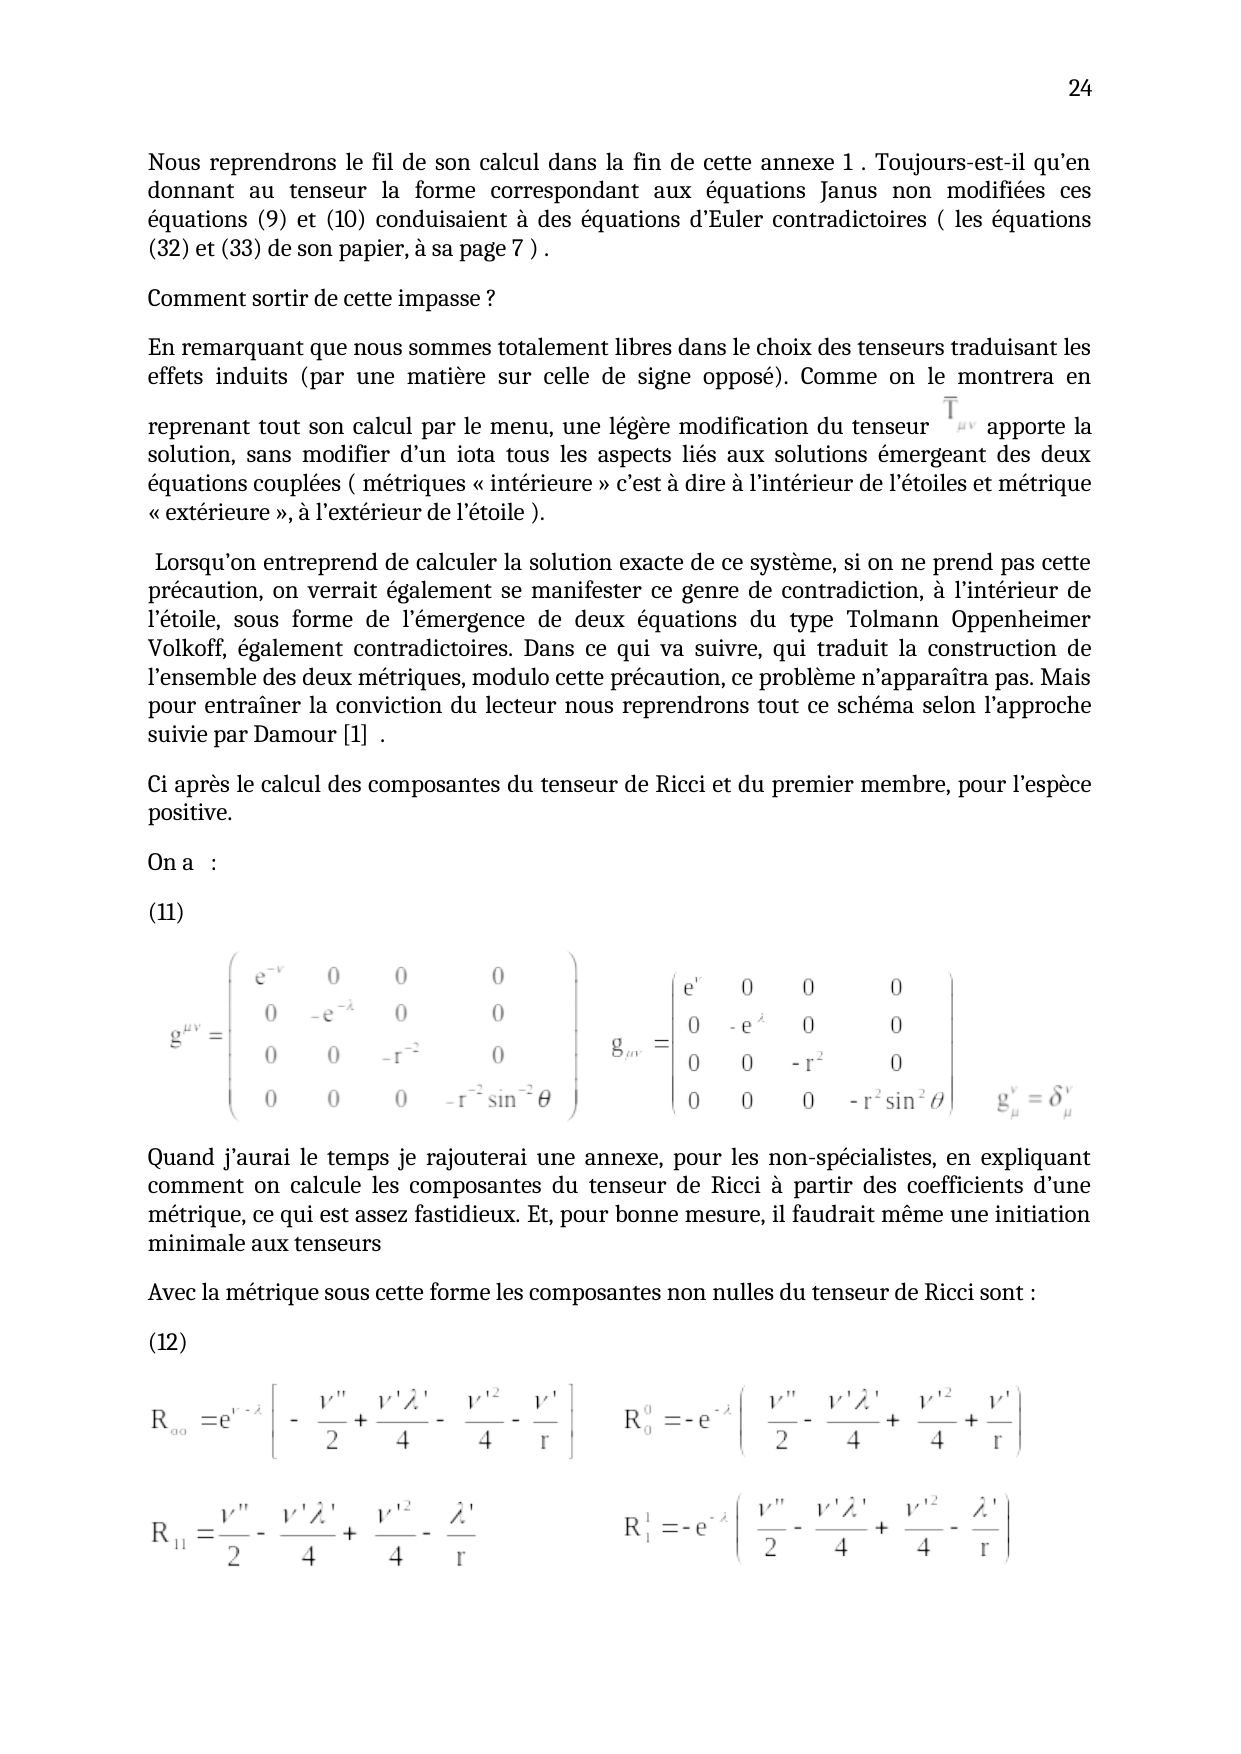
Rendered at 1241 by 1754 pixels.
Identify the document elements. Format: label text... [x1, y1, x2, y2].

text Nous reprendrons le fil de son calcul dans la fin de cette annexe 1 . Toujours-est-il qu’en donnant au tenseur la forme correspondant aux équations Janus non modifiées ces équations (9) et (10) conduisaient à des équations d’Euler contradictoires ( les équations (32) et (33) de son papier, à sa page 7 ) . [148, 148, 1093, 263]
text Avec la métrique sous cette forme les composantes non nulles du tenseur de Ricci sont : [148, 1278, 1093, 1307]
text Lorsqu’on entreprend de calculer la solution exacte de ce système, si on ne prend pas cette précaution, on verrait également se manifester ce genre de contradiction, à l’intérieur de l’étoile, sous forme de l’émergence de deux équations du type Tolmann Oppenheimer Volkoff, également contradictoires. Dans ce qui va suivre, qui traduit la construction de l’ensemble des deux métriques, modulo cette précaution, ce problème n’apparaîtra pas. Mais pour entraîner la conviction du lecteur nous reprendrons tout ce schéma selon l’approche suivie par Damour [1] . [148, 547, 1093, 749]
text En remarquant que nous sommes totalement libres dans le choix des tenseurs traduisant les effets induits (par une matière sur celle de signe opposé). Comme on le montrera en reprenant tout son calcul par le menu, une légère modification du tenseur apporte la solution, sans modifier d’un iota tous les aspects liés aux solutions émergeant des deux équations couplées ( métriques « intérieure » c’est à dire à l’intérieur de l’étoiles et métrique « extérieure », à l’extérieur de l’étoile ). [148, 333, 1093, 527]
text On a : [148, 848, 1093, 877]
text (11) [148, 897, 1093, 926]
text (12) [148, 1328, 1093, 1357]
text Ci après le calcul des composantes du tenseur de Ricci et du premier membre, pour l’espèce positive. [148, 769, 1093, 827]
text Comment sortir de cette impasse ? [148, 283, 1093, 312]
text Quand j’aurai le temps je rajouterai une annexe, pour les non-spécialistes, en expliquant comment on calcule les composantes du tenseur de Ricci à partir des coefficients d’une métrique, ce qui est assez fastidieux. Et, pour bonne mesure, il faudrait même une initiation minimale aux tenseurs [148, 1142, 1093, 1257]
